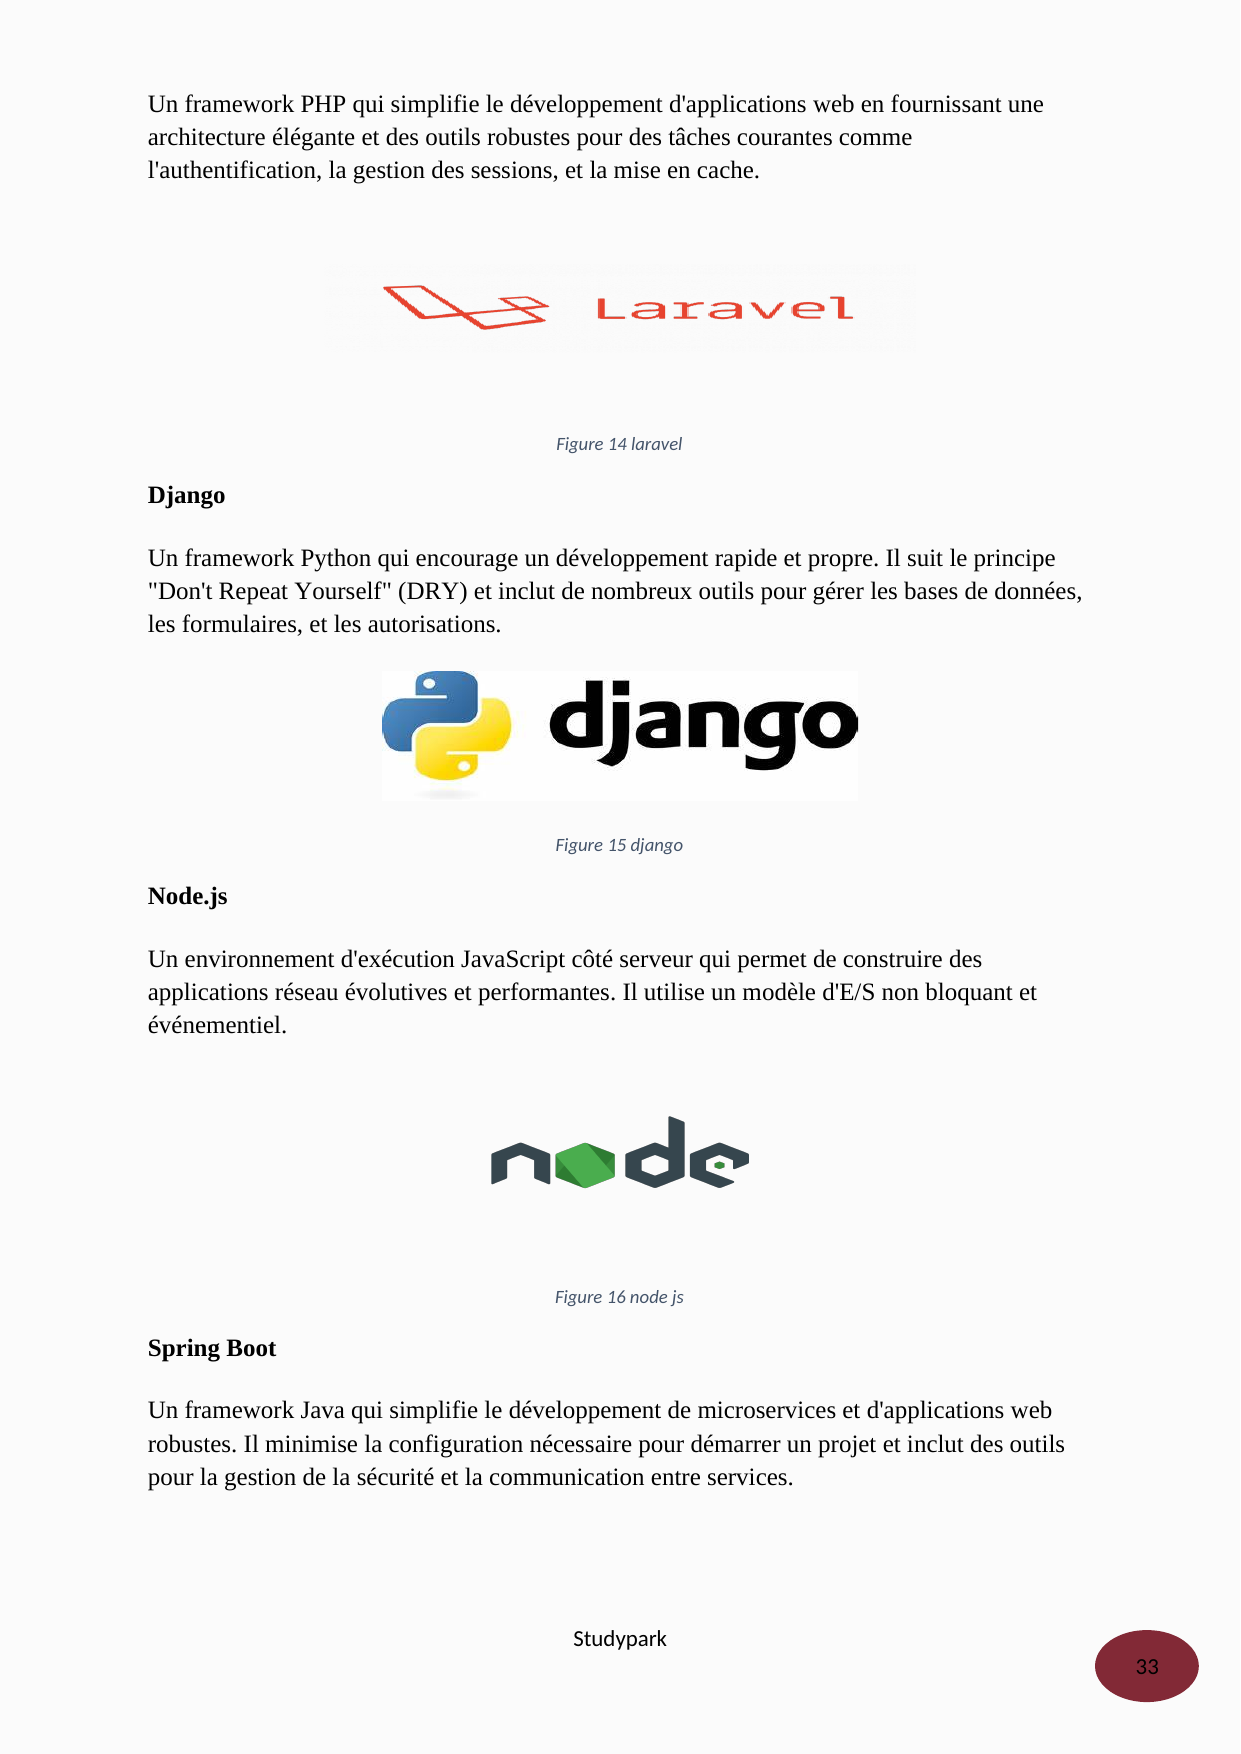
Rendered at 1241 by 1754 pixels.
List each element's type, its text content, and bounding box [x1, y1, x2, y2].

picture [491, 1071, 749, 1252]
picture [382, 671, 859, 801]
text Un framework Python qui encourage un développement rapide et propre. Il suit le principe "Don't Repeat Yourself" (DRY) et inclut de nombreux outils pour gérer les bases de données, les formulaires, et les autorisations. [148, 543, 1093, 637]
text Figure 15 django [148, 833, 1093, 856]
text Un framework Java qui simplifie le développement de microservices et d'applications web robustes. Il minimise la configuration nécessaire pour démarrer un projet et inclut des outils pour la gestion de la sécurité et la communication entre services. [148, 1396, 1093, 1490]
picture [324, 216, 916, 400]
text Figure 16 node js [148, 1286, 1093, 1308]
text Django [148, 481, 1093, 509]
text Node.js [148, 881, 1093, 910]
text Figure 14 laravel [148, 433, 1093, 456]
text Un environnement d'exécution JavaScript côté serveur qui permet de construire des applications réseau évolutives et performantes. Il utilise un modèle d'E/S non bloquant et événementiel. [148, 944, 1093, 1038]
text Un framework PHP qui simplifie le développement d'applications web en fournissant une architecture élégante et des outils robustes pour des tâches courantes comme l'authentification, la gestion des sessions, et la mise en cache. [148, 89, 1093, 183]
text Spring Boot [148, 1333, 1093, 1362]
